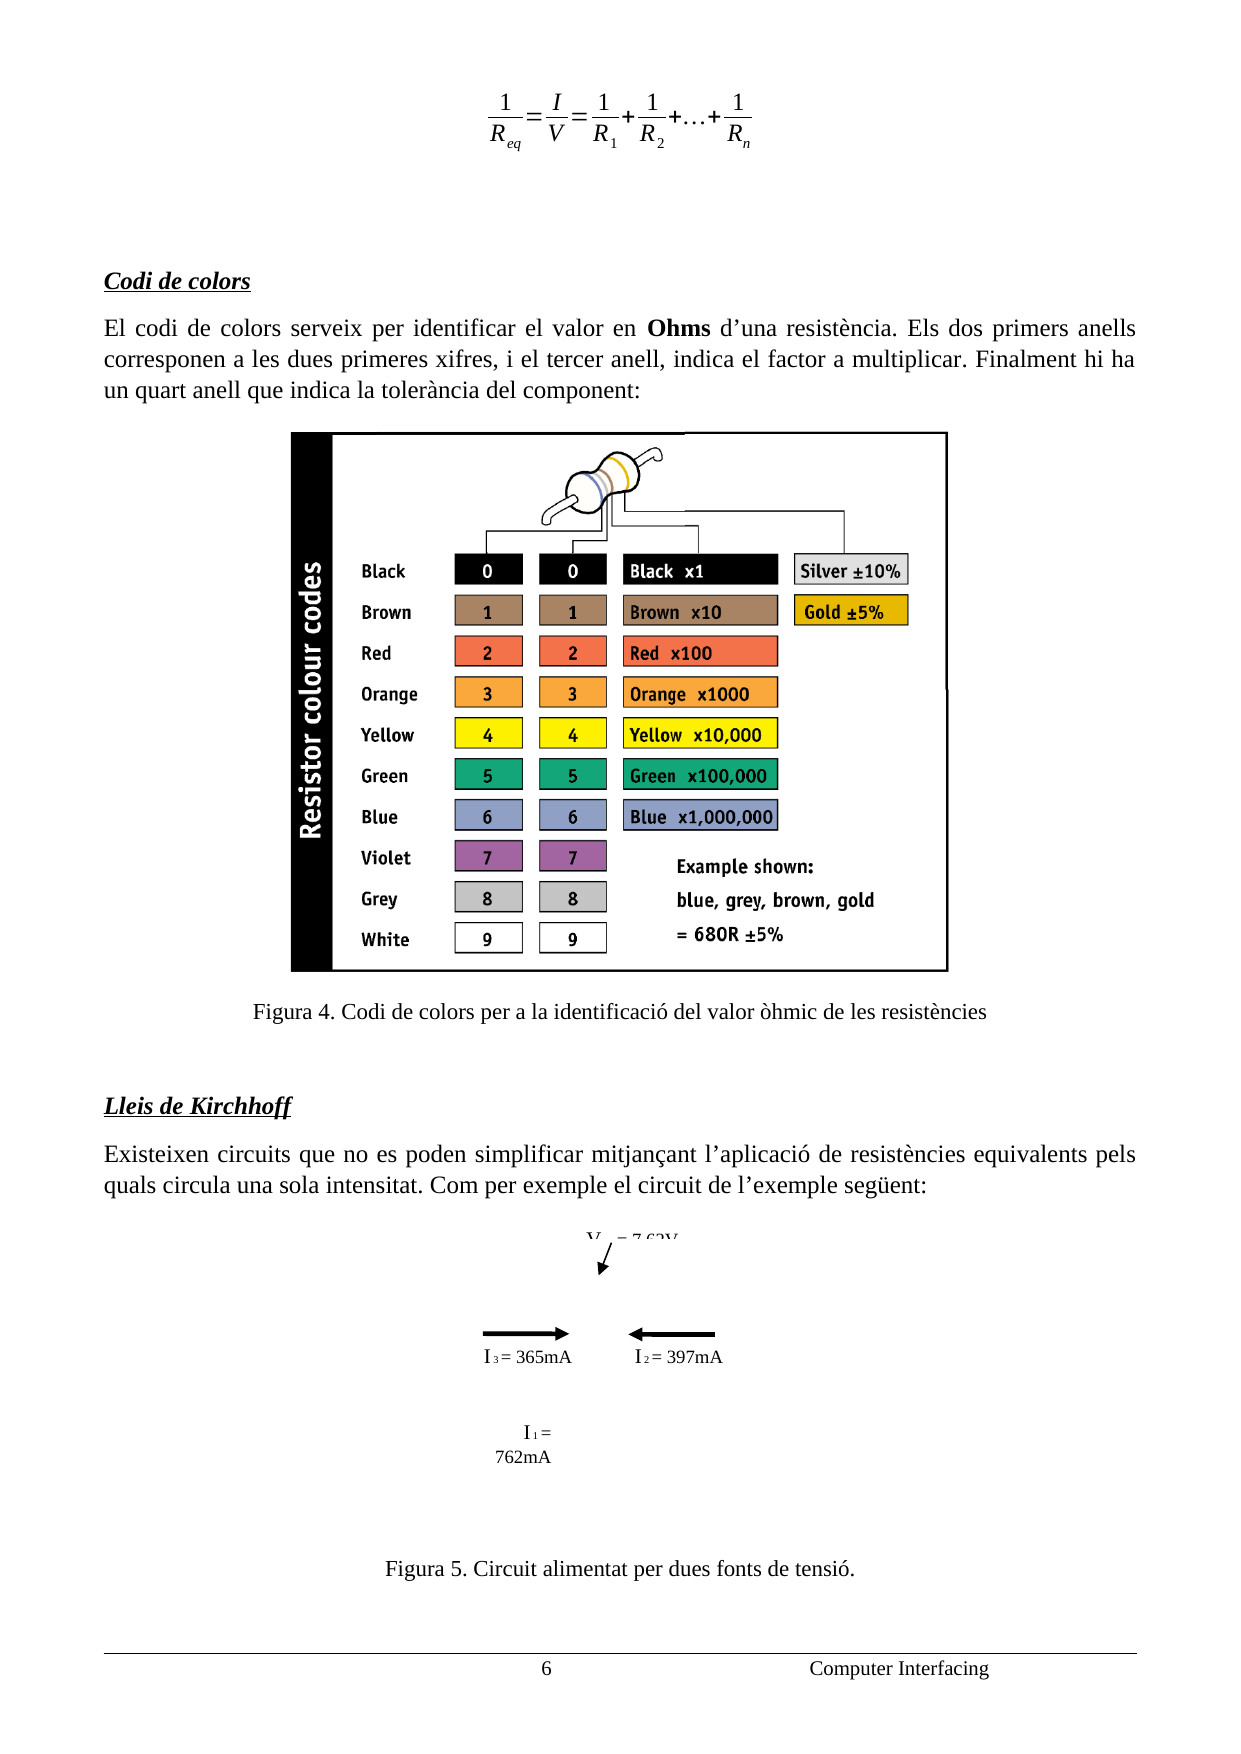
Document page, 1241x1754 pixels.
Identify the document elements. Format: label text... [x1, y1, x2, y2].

text Codi de colors [103, 266, 1137, 294]
text Existeixen circuits que no es poden simplificar mitjançant l’aplicació de resistències equivalents pels quals circula una sola intensitat. Com per exemple el circuit de l’exemple següent: [103, 1139, 1137, 1198]
text Figura 4. Codi de colors per a la identificació del valor òhmic de les resistències [103, 998, 1137, 1024]
text Figura 5. Circuit alimentat per dues fonts de tensió. [103, 1555, 1137, 1581]
text Lleis de Kirchhoff [103, 1091, 1137, 1120]
picture [281, 423, 959, 980]
text El codi de colors serveix per identificar el valor en Ohms d’una resistència. Els dos primers anells corresponen a les dues primeres xifres, i el tercer anell, indica el factor a multiplicar. Finalment hi ha un quart anell que indica la tolerància del component: [103, 313, 1137, 404]
